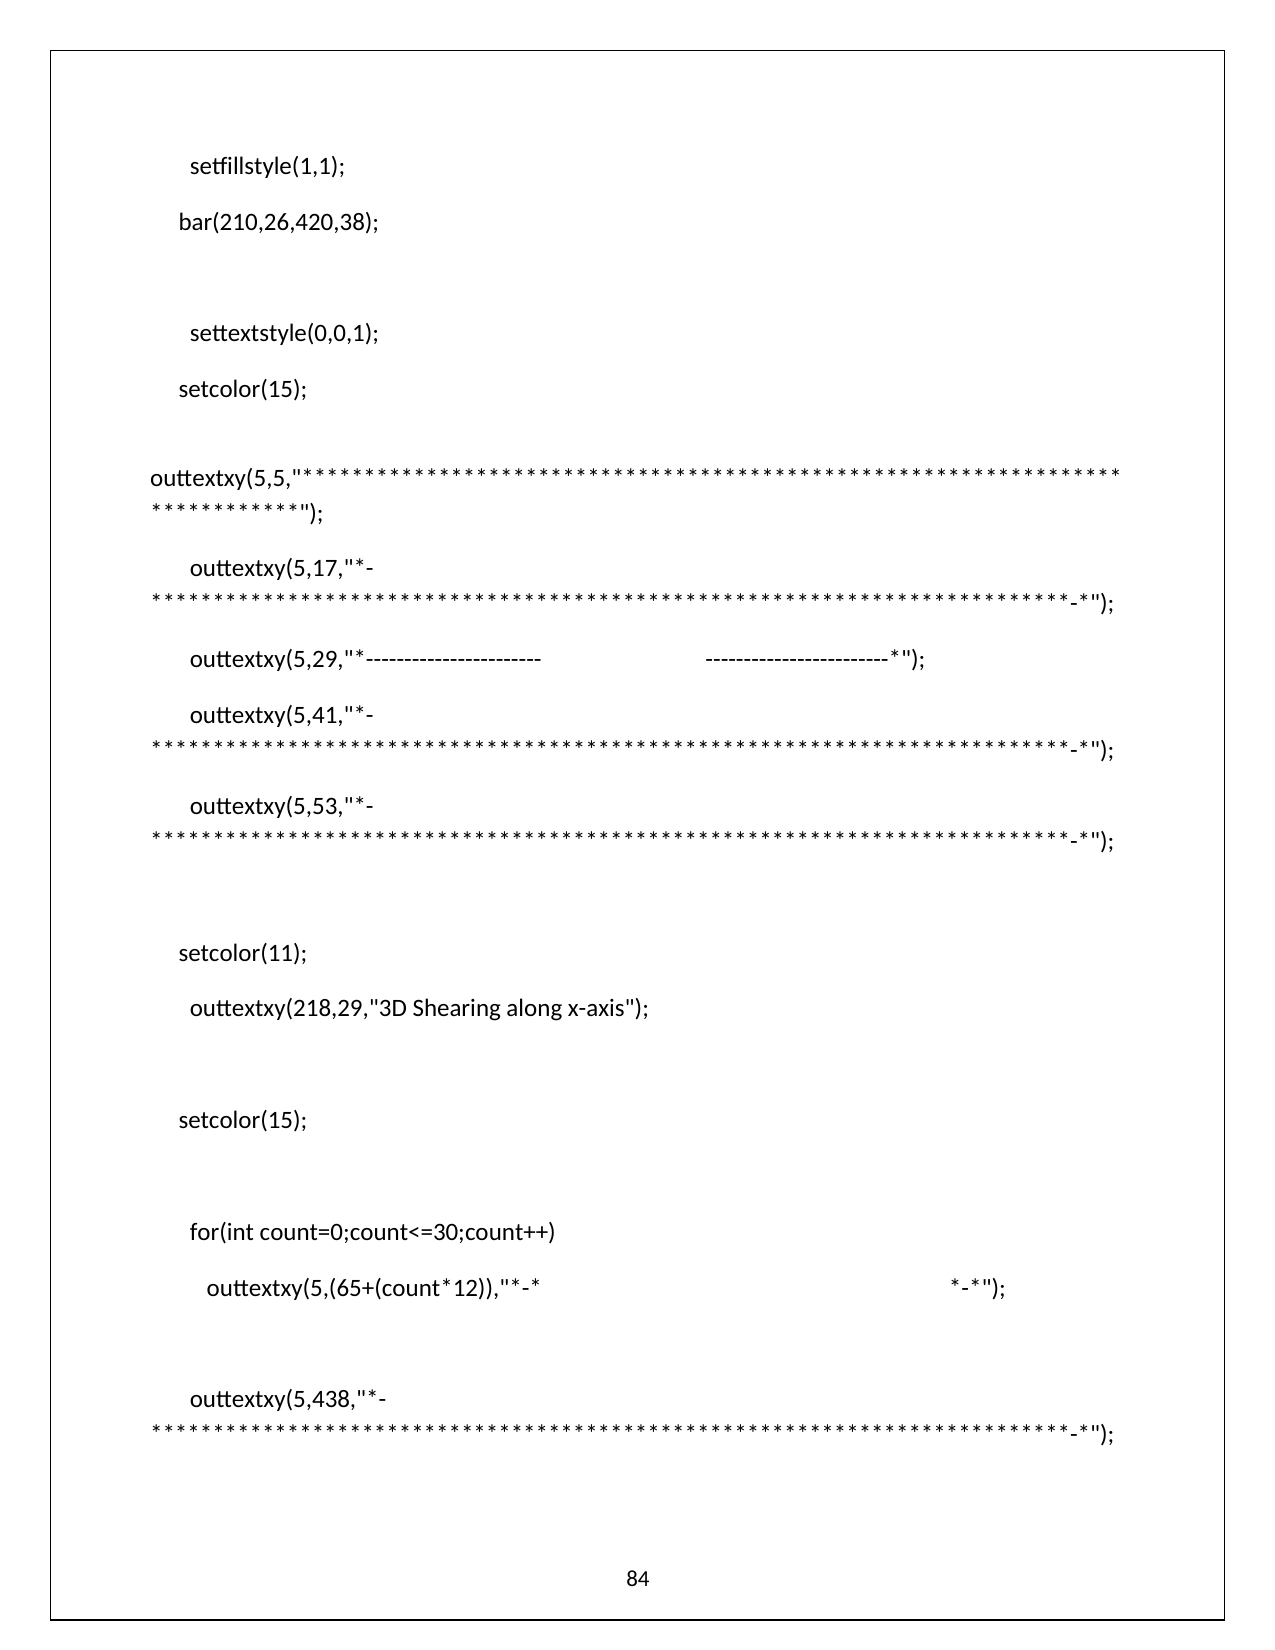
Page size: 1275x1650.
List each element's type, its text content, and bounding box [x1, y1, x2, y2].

text outtextxy(5,41,"*-**************************************************************************-*"); [150, 699, 1125, 765]
text outtextxy(5,5,"******************************************************************************"); [150, 429, 1125, 527]
text outtextxy(5,(65+(count*12)),"*-* *-*"); [150, 1272, 1125, 1302]
text outtextxy(5,438,"*-**************************************************************************-*"); [150, 1383, 1125, 1449]
text outtextxy(5,17,"*-**************************************************************************-*"); [150, 552, 1125, 618]
text outtextxy(5,53,"*-**************************************************************************-*"); [150, 790, 1125, 856]
text outtextxy(218,29,"3D Shearing along x-axis"); [150, 992, 1125, 1023]
text setcolor(15); [150, 1104, 1125, 1135]
text for(int count=0;count<=30;count++) [150, 1216, 1125, 1246]
text setcolor(15); [150, 373, 1125, 404]
text setfillstyle(1,1); [150, 150, 1125, 181]
text setcolor(11); [150, 937, 1125, 967]
text bar(210,26,420,38); [150, 206, 1125, 236]
text settextstyle(0,0,1); [150, 317, 1125, 348]
text outtextxy(5,29,"*----------------------- ------------------------*"); [150, 643, 1125, 674]
